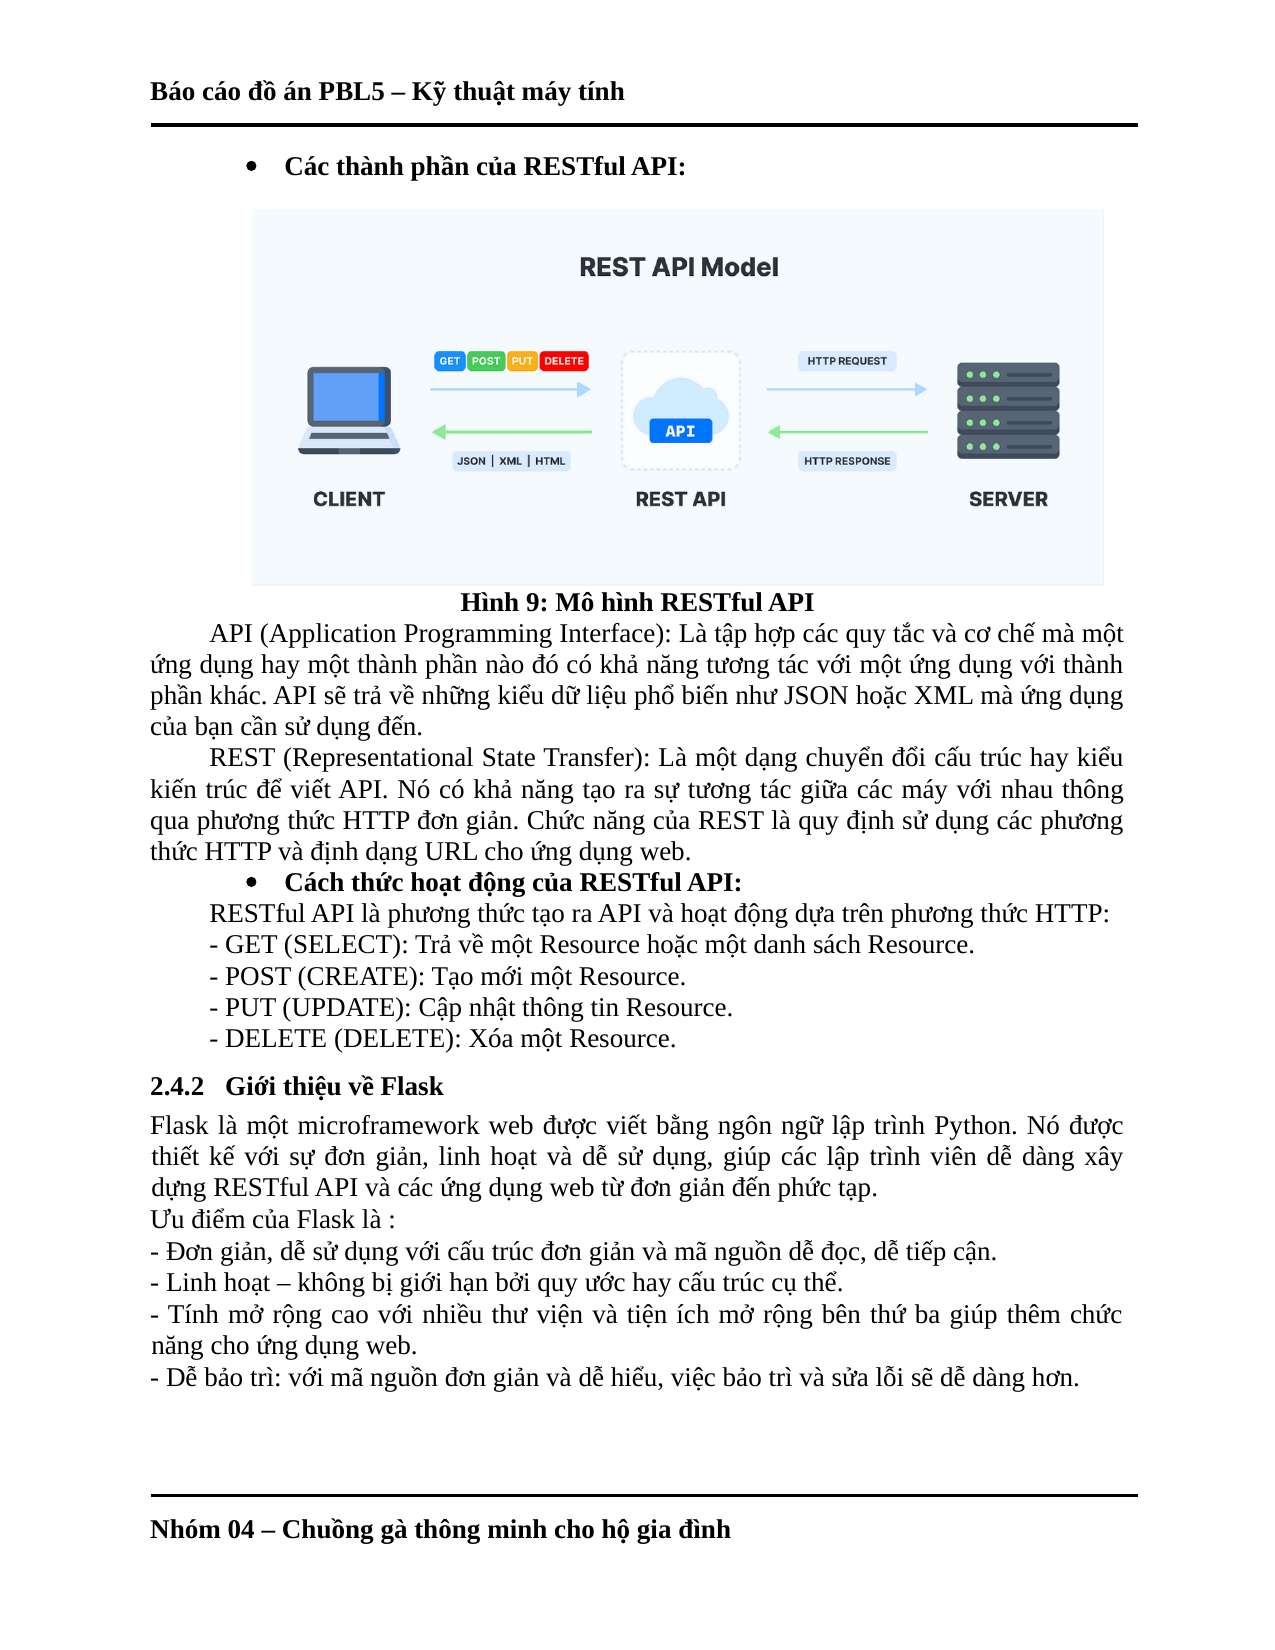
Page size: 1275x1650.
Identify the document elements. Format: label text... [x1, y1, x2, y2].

subtitle Giới thiệu về Flask [150, 1070, 1125, 1101]
list RESTful API là phương thức tạo ra API và hoạt động dựa trên phương thức HTTP: [150, 897, 1125, 928]
text Ưu điểm của Flask là : [150, 1203, 1125, 1234]
text - Dễ bảo trì: với mã nguồn đơn giản và dễ hiểu, việc bảo trì và sửa lỗi sẽ dễ dàng hơn. [150, 1361, 1125, 1392]
list REST (Representational State Transfer): Là một dạng chuyển đổi cấu trúc hay kiểu kiến trúc để viết API. Nó có khả năng tạo ra sự tương tác giữa các máy với nhau thông qua phương thức HTTP đơn giản. Chức năng của REST là quy định sử dụng các phương thức HTTP và định dạng URL cho ứng dụng web. [150, 742, 1125, 866]
text Flask là một microframework web được viết bằng ngôn ngữ lập trình Python. Nó được thiết kế với sự đơn giản, linh hoạt và dễ sử dụng, giúp các lập trình viên dễ dàng xây dựng RESTful API và các ứng dụng web từ đơn giản đến phức tạp. [150, 1109, 1125, 1203]
list - DELETE (DELETE): Xóa một Resource. [150, 1022, 1125, 1053]
list - PUT (UPDATE): Cập nhật thông tin Resource. [150, 991, 1125, 1022]
list Các thành phần của RESTful API: [247, 150, 1125, 181]
list API (Application Programming Interface): Là tập hợp các quy tắc và cơ chế mà một ứng dụng hay một thành phần nào đó có khả năng tương tác với một ứng dụng với thành phần khác. API sẽ trả về những kiểu dữ liệu phổ biến như JSON hoặc XML mà ứng dụng của bạn cần sử dụng đến. [150, 617, 1125, 742]
list Cách thức hoạt động của RESTful API: [247, 866, 1125, 897]
text - Linh hoạt – không bị giới hạn bởi quy ước hay cấu trúc cụ thể. [150, 1267, 1125, 1298]
text - Tính mở rộng cao với nhiều thư viện và tiện ích mở rộng bên thứ ba giúp thêm chức năng cho ứng dụng web. [150, 1298, 1125, 1361]
list - GET (SELECT): Trả về một Resource hoặc một danh sách Resource. [150, 928, 1125, 960]
picture [252, 209, 1104, 586]
text - Đơn giản, dễ sử dụng với cấu trúc đơn giản và mã nguồn dễ đọc, dễ tiếp cận. [150, 1235, 1125, 1266]
list - POST (CREATE): Tạo mới một Resource. [150, 960, 1125, 991]
